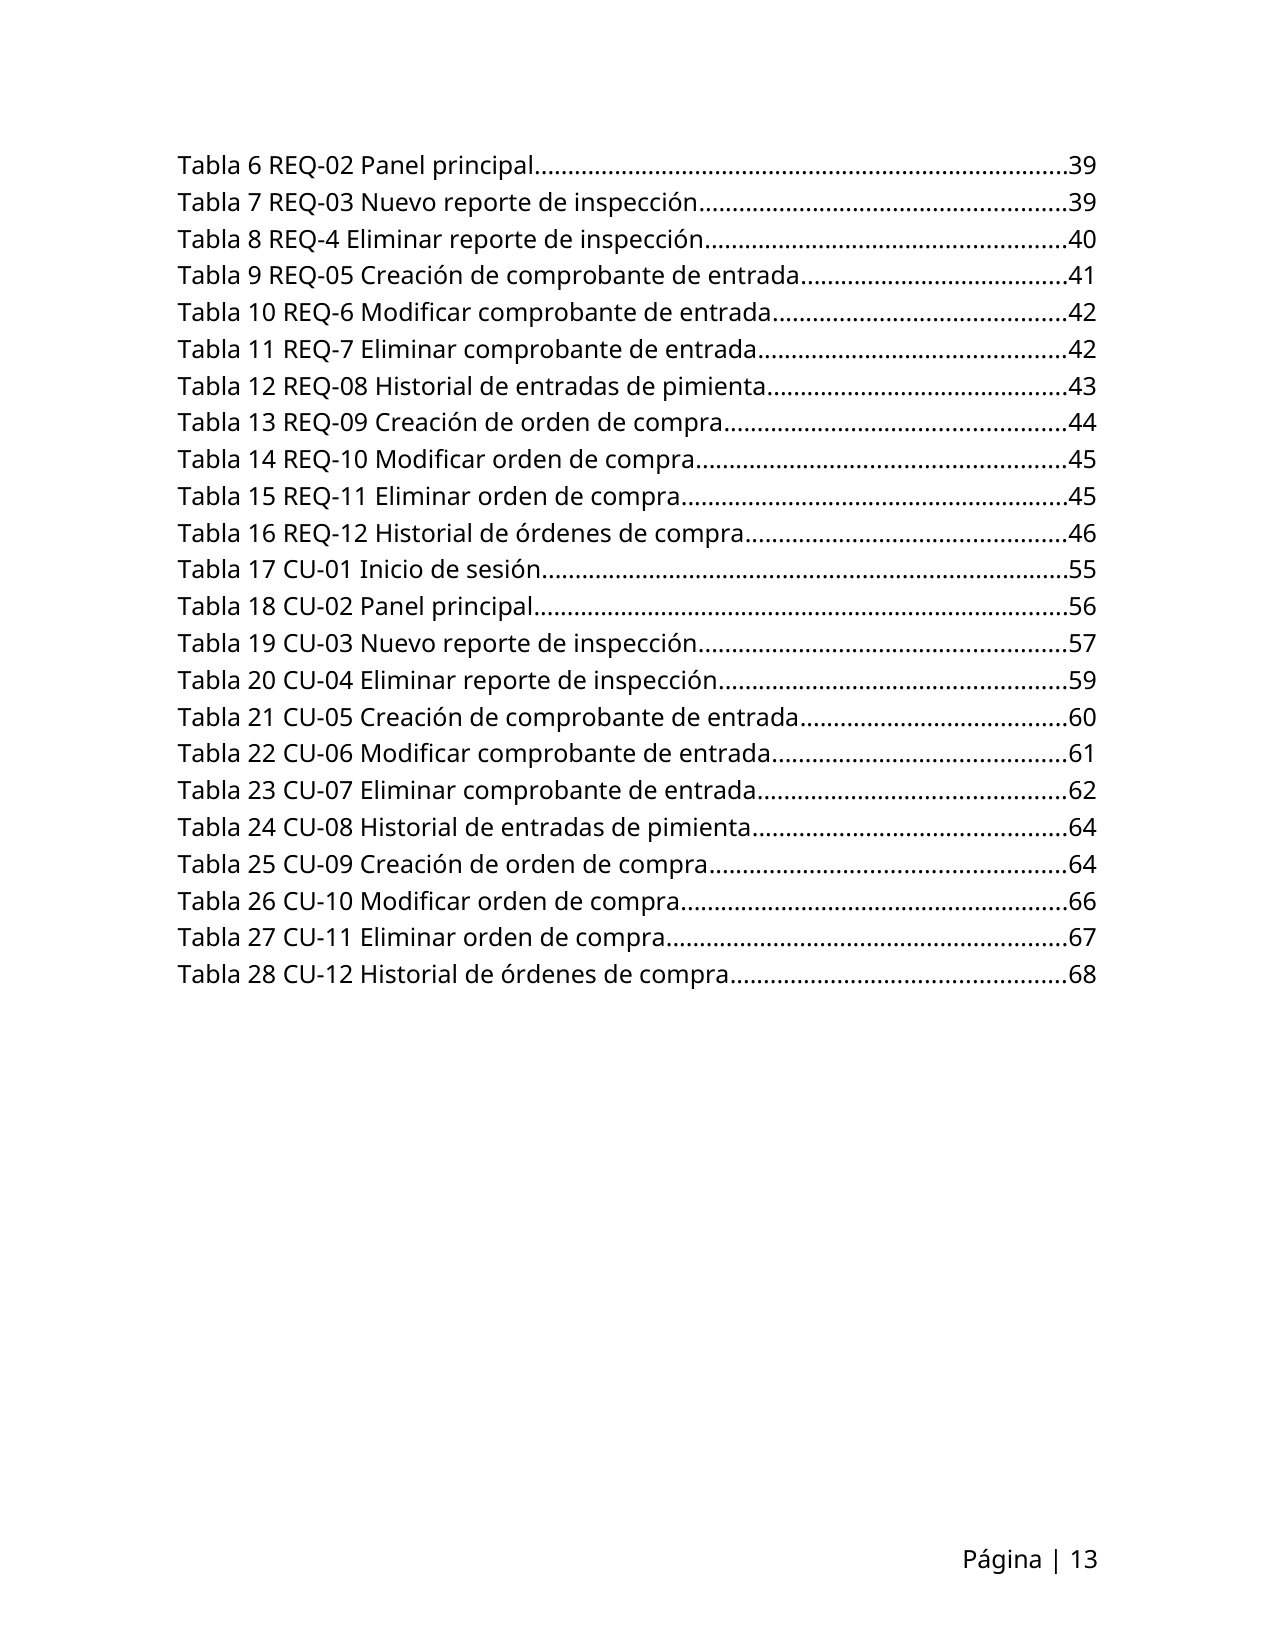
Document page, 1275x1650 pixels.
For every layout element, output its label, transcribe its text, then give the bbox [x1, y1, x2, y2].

text Tabla 14 REQ-10 Modificar orden de compra 45 [177, 442, 1098, 476]
text Tabla 23 CU-07 Eliminar comprobante de entrada 62 [177, 773, 1098, 807]
text Tabla 20 CU-04 Eliminar reporte de inspección 59 [177, 662, 1098, 697]
text Tabla 12 REQ-08 Historial de entradas de pimienta 43 [177, 368, 1098, 402]
text Tabla 27 CU-11 Eliminar orden de compra 67 [177, 920, 1098, 954]
text Tabla 19 CU-03 Nuevo reporte de inspección 57 [177, 626, 1098, 660]
text Tabla 9 REQ-05 Creación de comprobante de entrada 41 [177, 258, 1098, 292]
text Tabla 10 REQ-6 Modificar comprobante de entrada 42 [177, 295, 1098, 329]
text Tabla 18 CU-02 Panel principal 56 [177, 589, 1098, 623]
text Tabla 6 REQ-02 Panel principal 39 [177, 148, 1098, 182]
text Tabla 26 CU-10 Modificar orden de compra 66 [177, 883, 1098, 917]
text Tabla 22 CU-06 Modificar comprobante de entrada 61 [177, 736, 1098, 770]
text Tabla 13 REQ-09 Creación de orden de compra 44 [177, 405, 1098, 439]
text Tabla 7 REQ-03 Nuevo reporte de inspección 39 [177, 184, 1098, 218]
text Tabla 17 CU-01 Inicio de sesión 55 [177, 552, 1098, 586]
text Tabla 8 REQ-4 Eliminar reporte de inspección 40 [177, 221, 1098, 255]
text Tabla 28 CU-12 Historial de órdenes de compra 68 [177, 957, 1098, 991]
text Tabla 16 REQ-12 Historial de órdenes de compra 46 [177, 515, 1098, 549]
text Tabla 11 REQ-7 Eliminar comprobante de entrada 42 [177, 332, 1098, 366]
text Tabla 21 CU-05 Creación de comprobante de entrada 60 [177, 699, 1098, 733]
text Tabla 25 CU-09 Creación de orden de compra 64 [177, 846, 1098, 880]
text Tabla 15 REQ-11 Eliminar orden de compra 45 [177, 479, 1098, 513]
text Tabla 24 CU-08 Historial de entradas de pimienta 64 [177, 809, 1098, 844]
